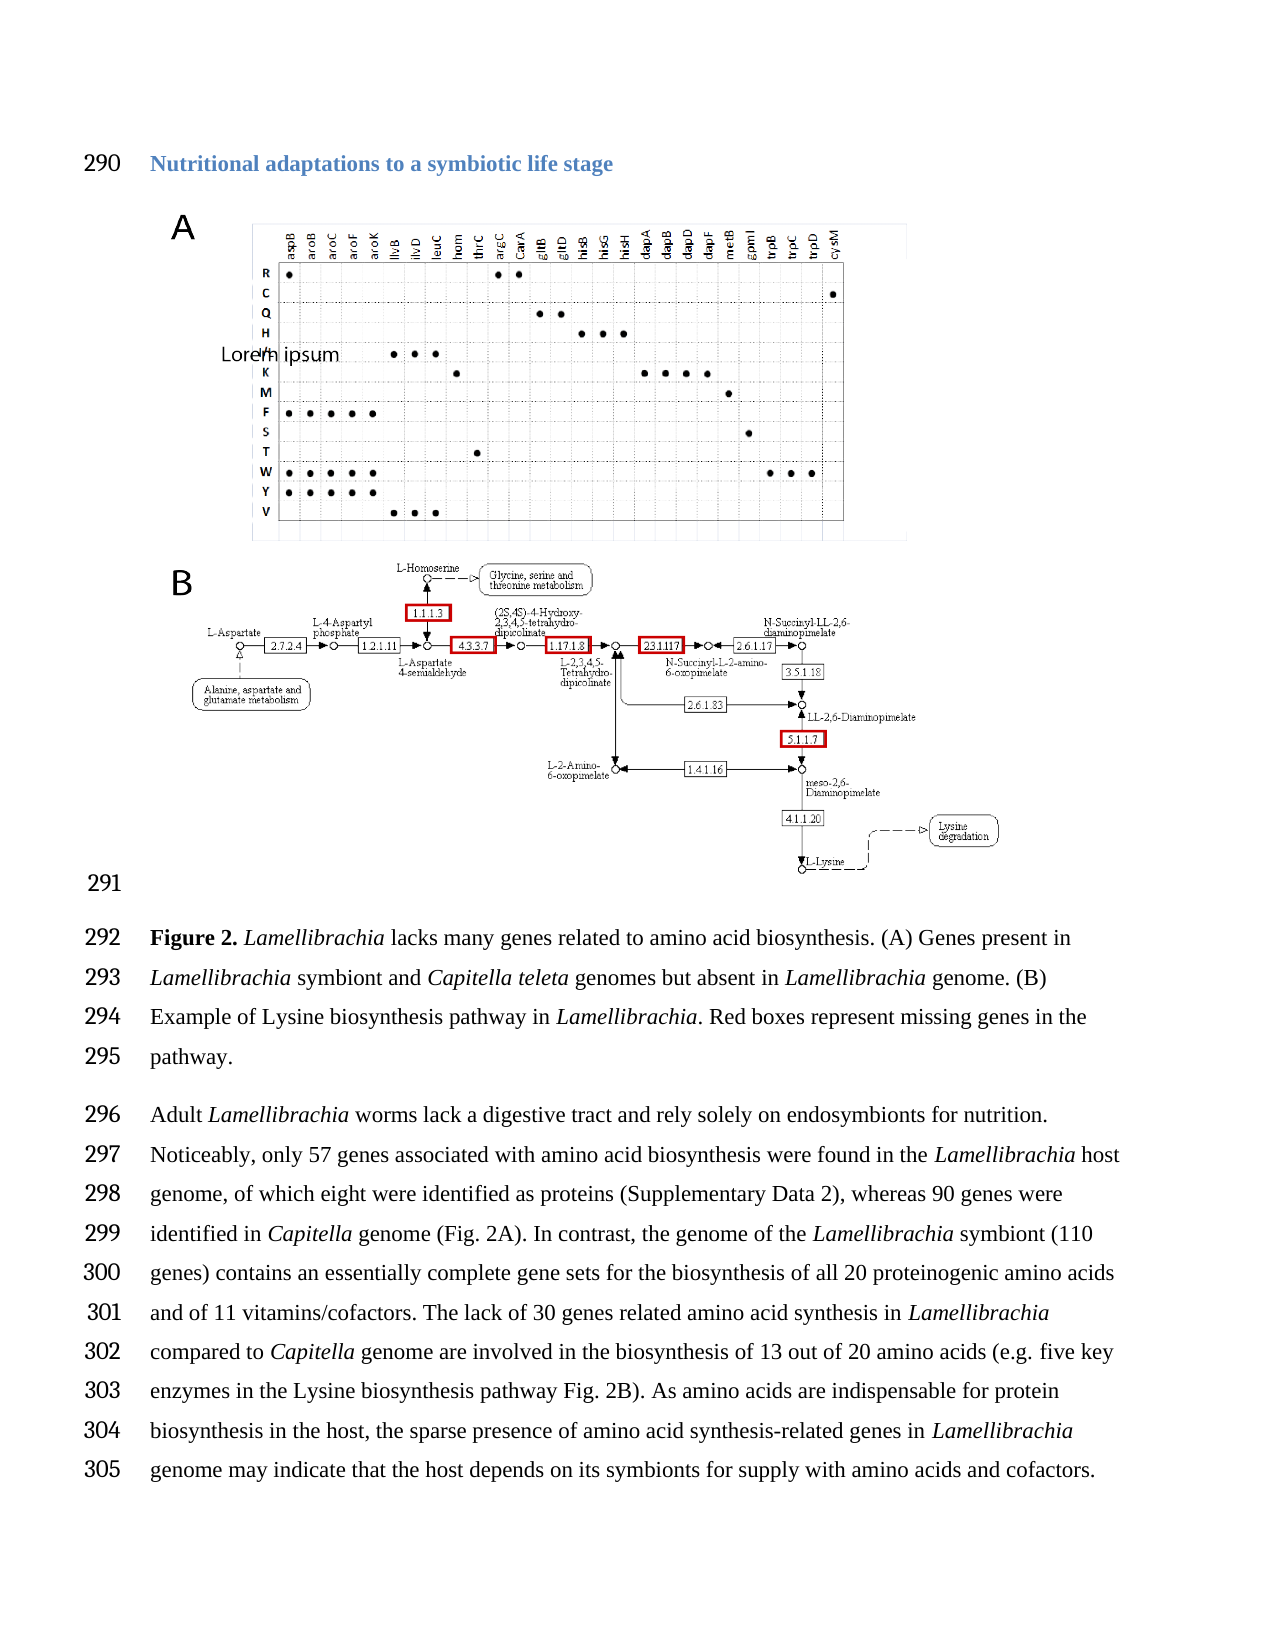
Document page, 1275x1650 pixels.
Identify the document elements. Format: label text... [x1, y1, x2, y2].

subtitle Nutritional adaptations to a symbiotic life stage [150, 150, 1125, 176]
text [150, 1101, 1125, 1483]
picture [150, 208, 1025, 892]
text Figure 2. Lamellibrachia lacks many genes related to amino acid biosynthesis. (A) Genes present in Lamellibrachia symbiont and Capitella teleta genomes but absent in Lamellibrachia genome. (B) Example of Lysine biosynthesis pathway in Lamellibrachia. Red boxes represent missing genes in the pathway. [150, 924, 1125, 1069]
